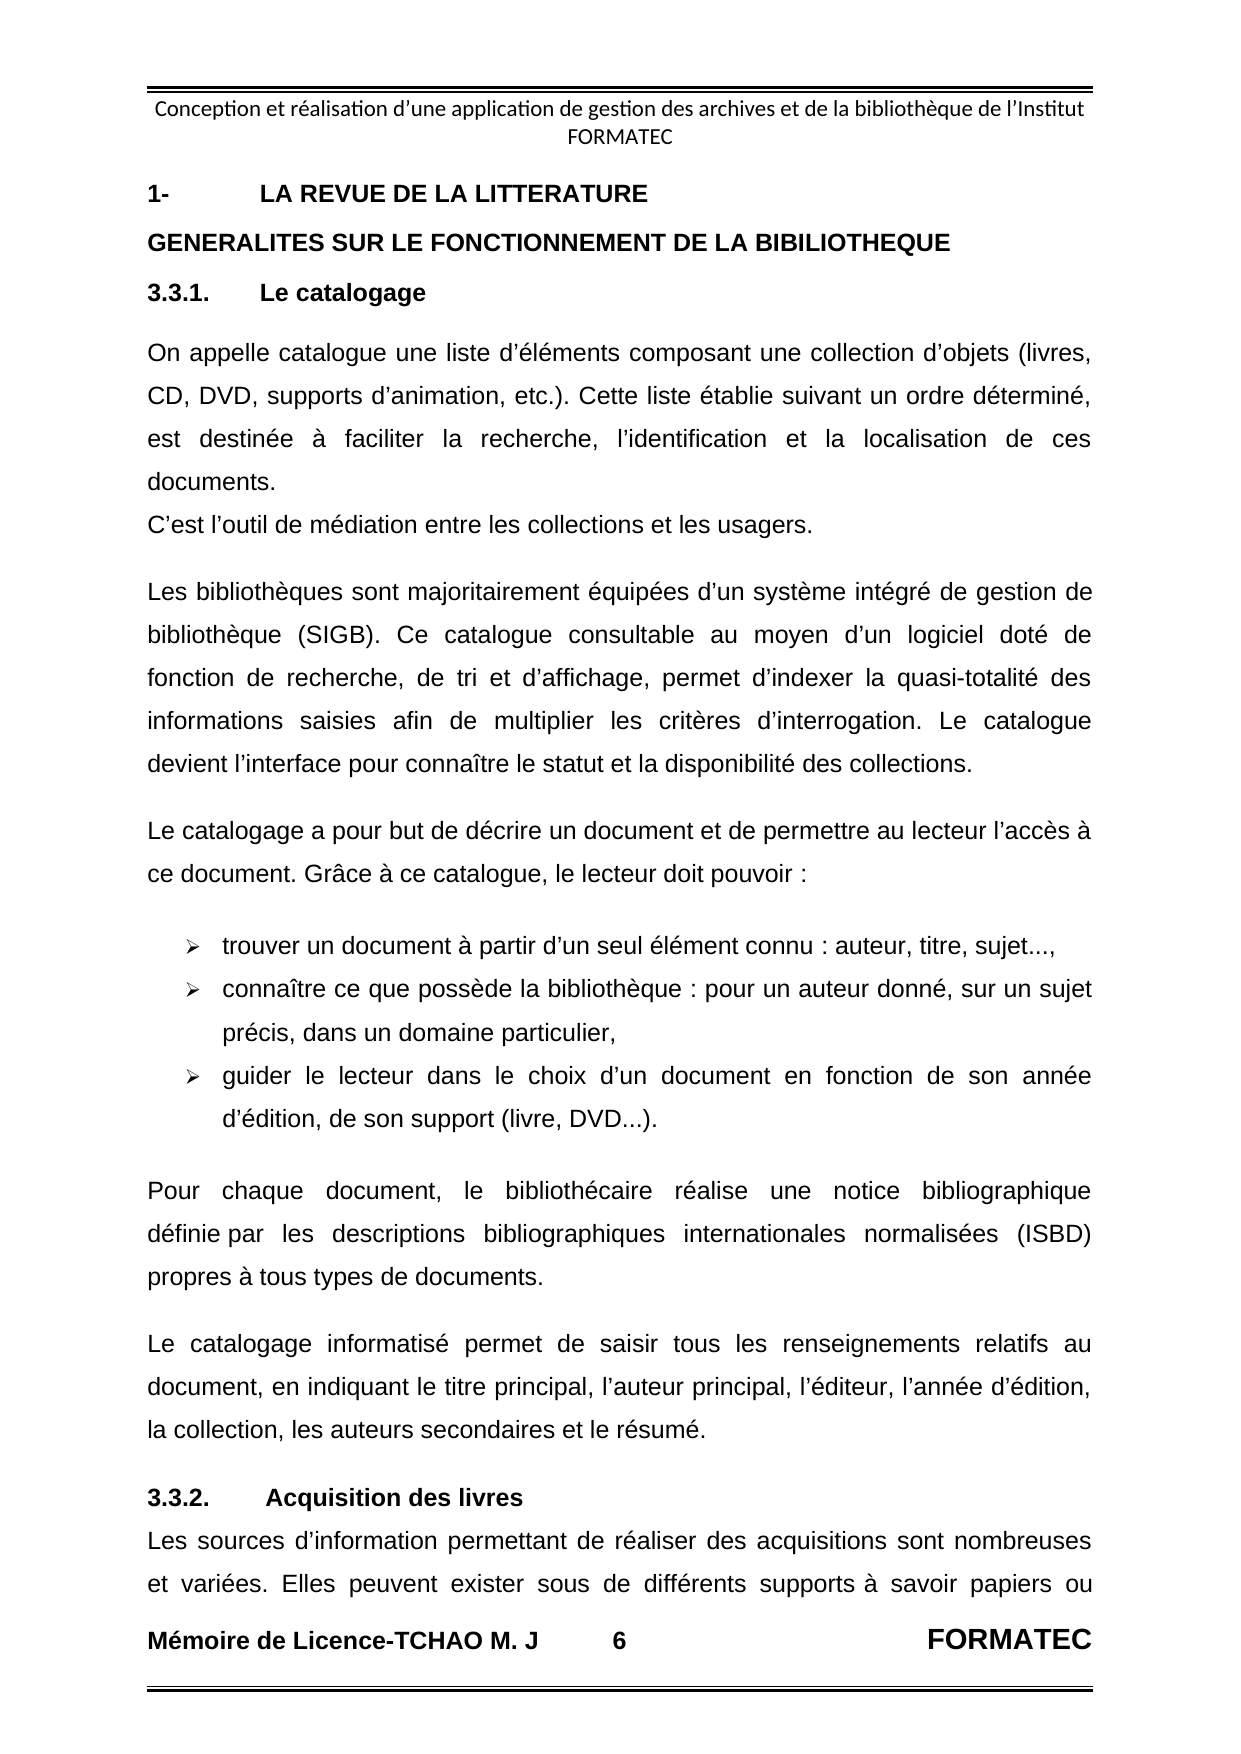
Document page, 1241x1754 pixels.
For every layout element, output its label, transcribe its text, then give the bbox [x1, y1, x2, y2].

list LA REVUE DE LA LITTERATURE [147, 178, 1093, 207]
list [147, 1526, 1093, 1598]
list connaître ce que possède la bibliothèque : pour un auteur donné, sur un sujet précis, dans un domaine particulier, [184, 974, 1093, 1046]
text Les bibliothèques sont majoritairement équipées d’un système intégré de gestion de bibliothèque (SIGB). Ce catalogue consultable au moyen d’un logiciel doté de fonction de recherche, de tri et d’affichage, permet d’indexer la quasi-totalité des informations saisies afin de multiplier les critères d’interrogation. Le catalogue devient l’interface pour connaître le statut et la disponibilité des collections. [147, 577, 1093, 778]
list trouver un document à partir d’un seul élément connu : auteur, titre, sujet..., [184, 931, 1093, 960]
list guider le lecteur dans le choix d’un document en fonction de son année d’édition, de son support (livre, DVD...). [184, 1061, 1093, 1132]
text Le catalogage informatisé permet de saisir tous les renseignements relatifs au document, en indiquant le titre principal, l’auteur principal, l’éditeur, l’année d’édition, la collection, les auteurs secondaires et le résumé. [147, 1329, 1093, 1444]
text GENERALITES SUR LE FONCTIONNEMENT DE LA BIBILIOTHEQUE [147, 228, 1093, 257]
text On appelle catalogue une liste d’éléments composant une collection d’objets (livres, CD, DVD, supports d’animation, etc.). Cette liste établie suivant un ordre déterminé, est destinée à faciliter la recherche, l’identification et la localisation de ces documents. C’est l’outil de médiation entre les collections et les usagers. [147, 338, 1093, 539]
list Le catalogage [147, 278, 1093, 307]
text Pour chaque document, le bibliothécaire réalise une notice bibliographique définie par les descriptions bibliographiques internationales normalisées (ISBD) propres à tous types de documents. [147, 1176, 1093, 1291]
list Acquisition des livres [147, 1483, 1093, 1512]
text Le catalogage a pour but de décrire un document et de permettre au lecteur l’accès à ce document. Grâce à ce catalogue, le lecteur doit pouvoir : [147, 816, 1093, 888]
